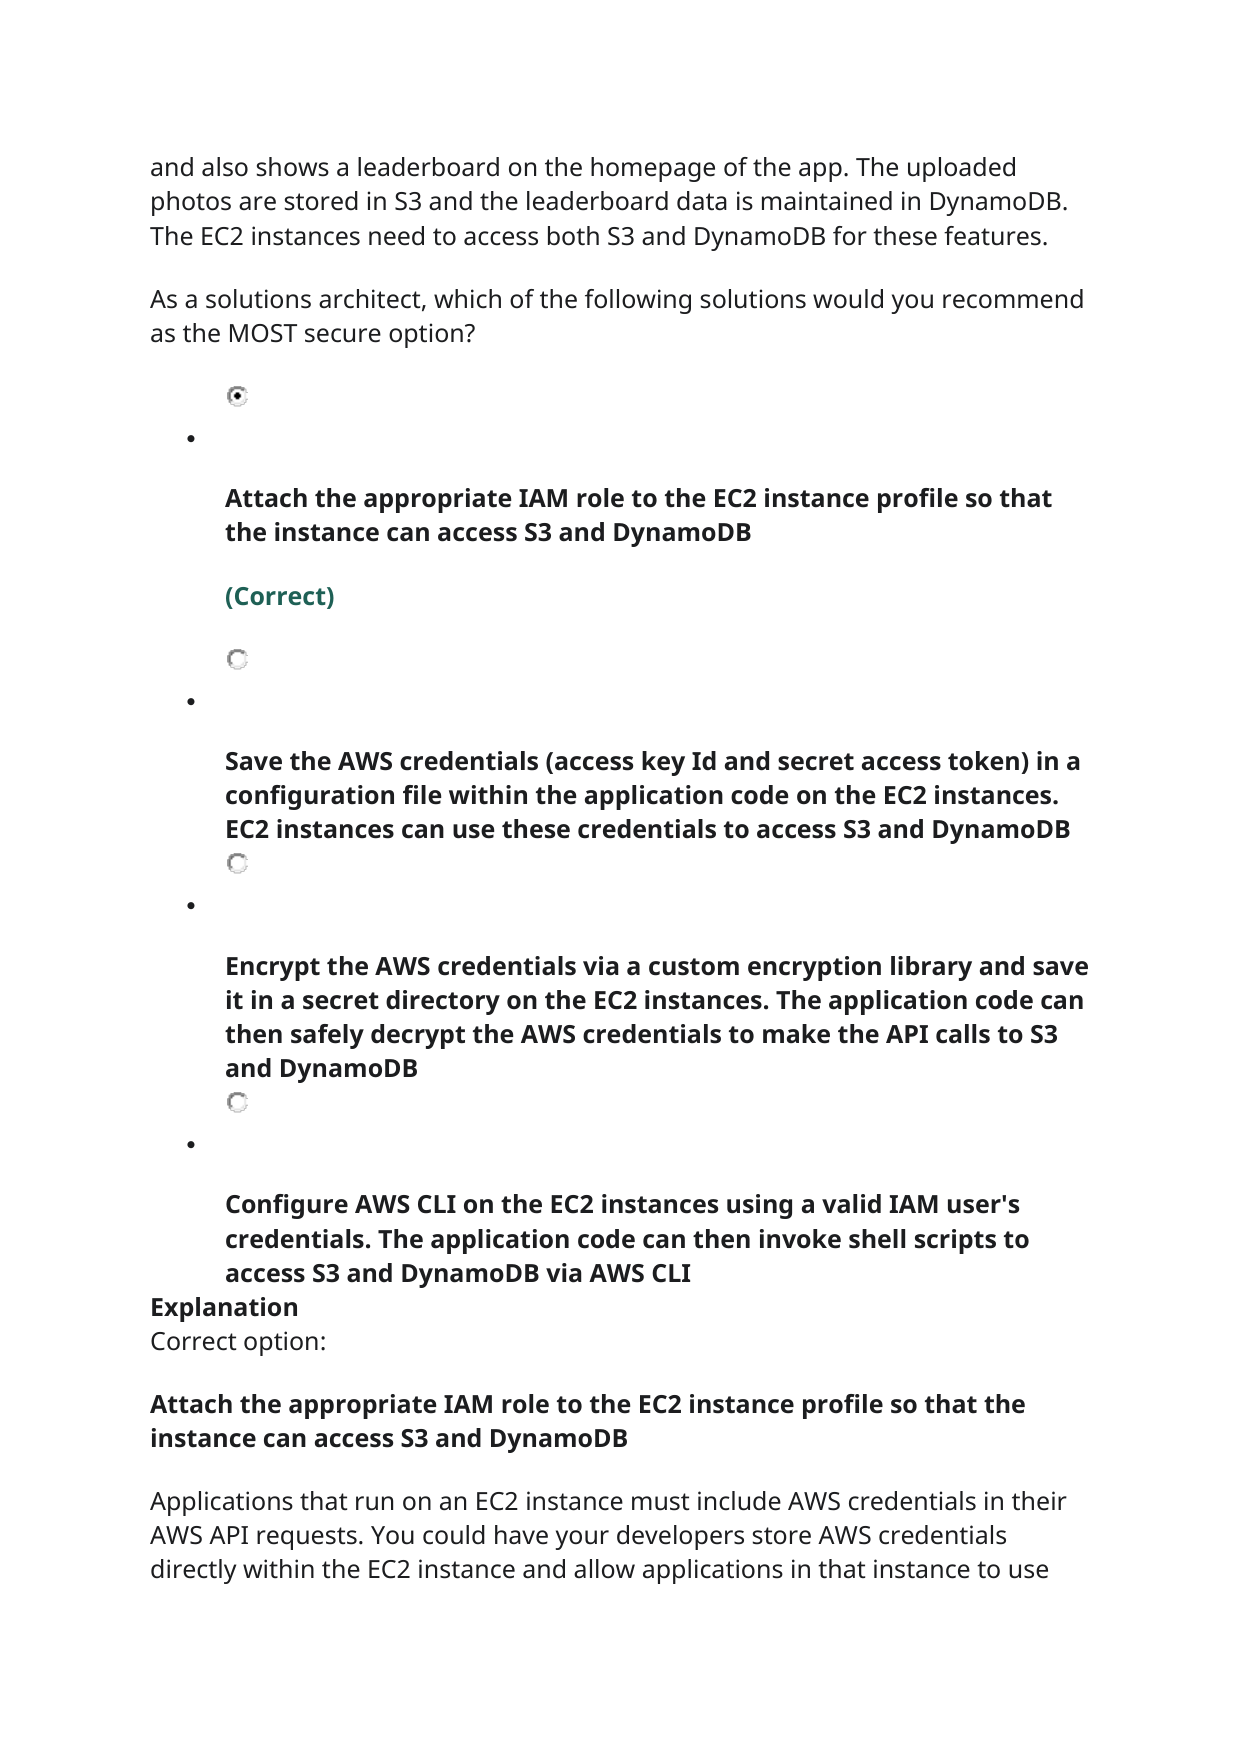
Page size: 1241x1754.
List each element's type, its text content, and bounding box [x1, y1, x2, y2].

text Correct option: [150, 1323, 1090, 1357]
text Attach the appropriate IAM role to the EC2 instance profile so that the instance can access S3 and DynamoDB [225, 481, 1090, 549]
text Encrypt the AWS credentials via a custom encryption library and save it in a secret directory on the EC2 instances. The application code can then safely decrypt the AWS credentials to make the API calls to S3 and DynamoDB [225, 948, 1090, 1085]
text (Correct) [225, 578, 1090, 612]
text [150, 150, 1090, 252]
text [150, 1484, 1090, 1586]
text Configure AWS CLI on the EC2 instances using a valid IAM user's credentials. The application code can then invoke shell scripts to access S3 and DynamoDB via AWS CLI [225, 1187, 1090, 1289]
text As a solutions architect, which of the following solutions would you recommend as the MOST secure option? [150, 281, 1090, 349]
text Attach the appropriate IAM role to the EC2 instance profile so that the instance can access S3 and DynamoDB [150, 1387, 1090, 1455]
text Save the AWS credentials (access key Id and secret access token) in a configuration file within the application code on the EC2 instances. EC2 instances can use these credentials to access S3 and DynamoDB [225, 744, 1090, 846]
text Explanation [150, 1289, 1090, 1323]
